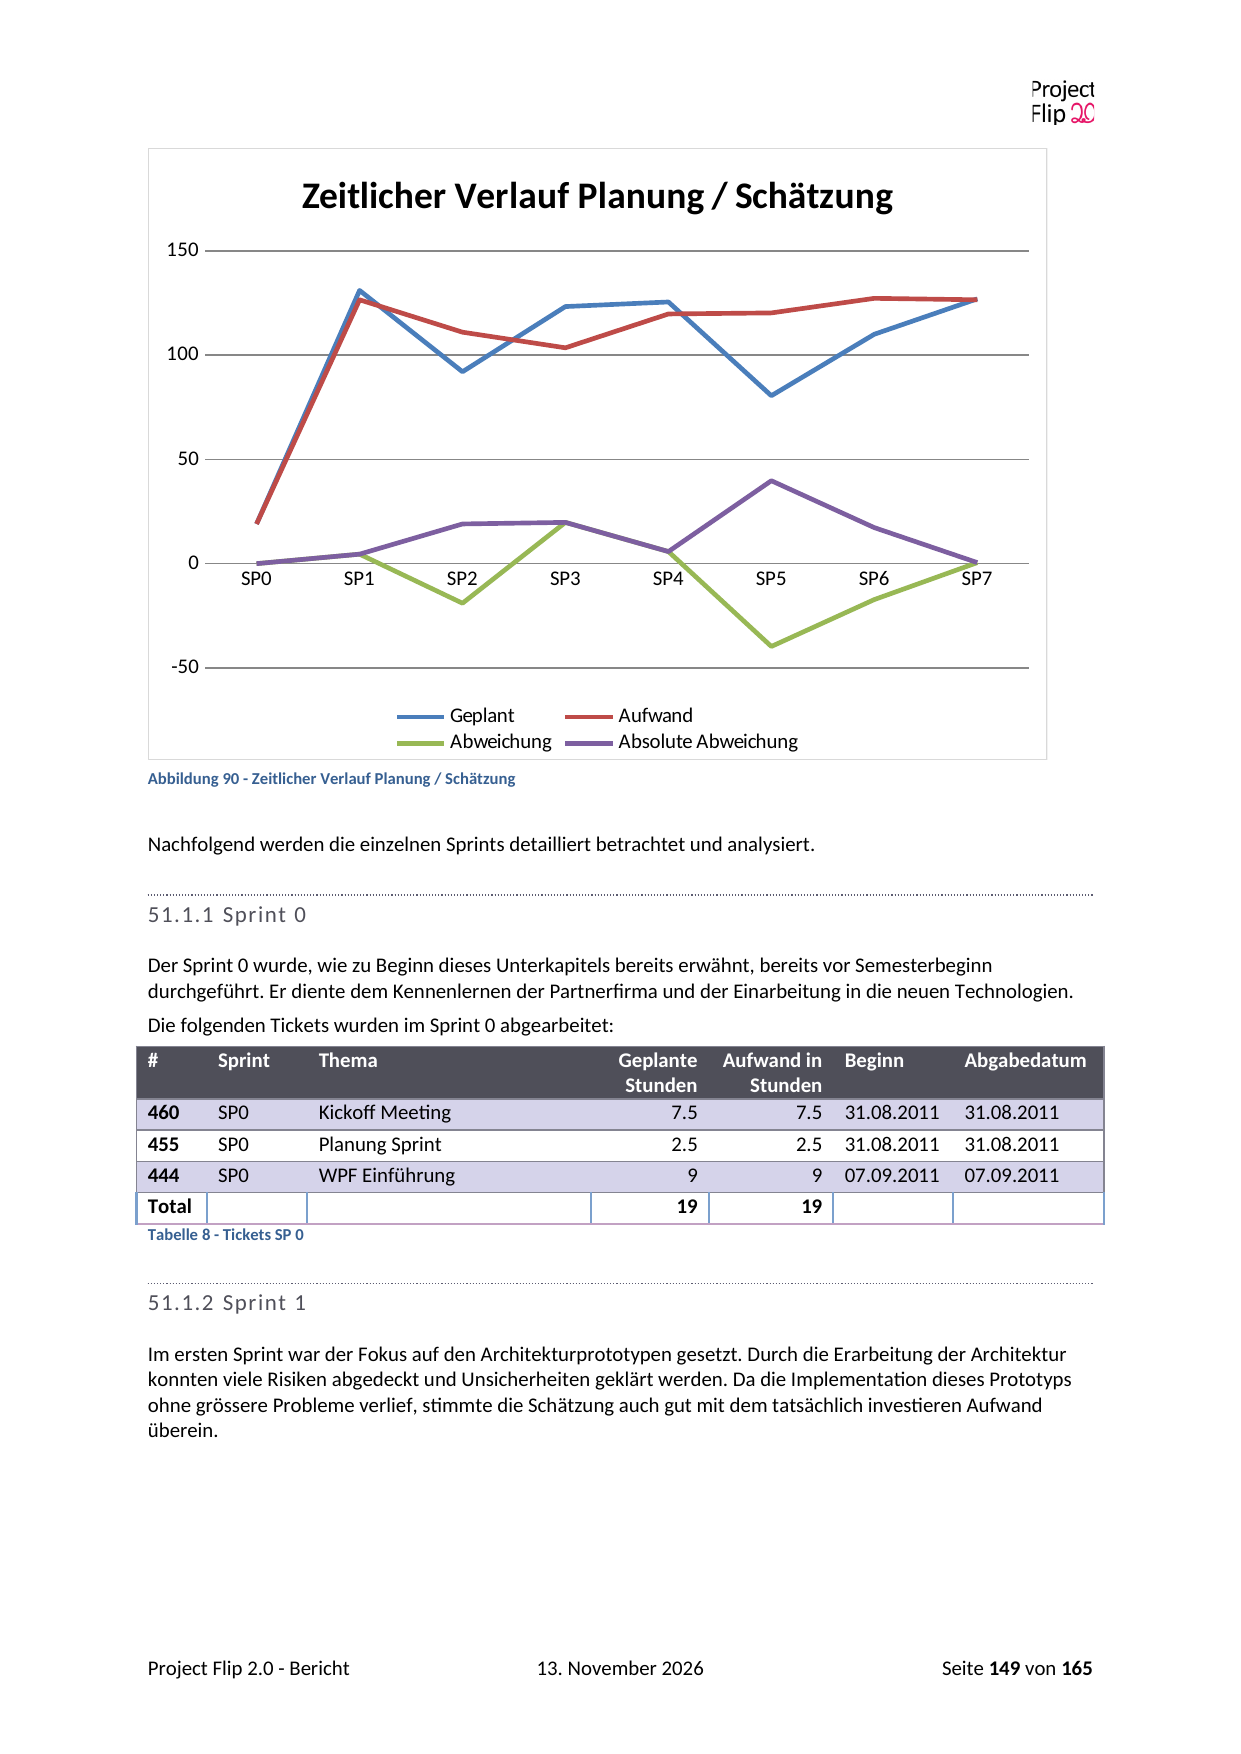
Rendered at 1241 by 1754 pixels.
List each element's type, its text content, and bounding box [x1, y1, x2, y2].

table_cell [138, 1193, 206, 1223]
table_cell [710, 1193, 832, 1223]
subtitle Sprint 0 [148, 894, 1093, 928]
text Nachfolgend werden die einzelnen Sprints detailliert betrachtet und analysiert. [148, 831, 1093, 856]
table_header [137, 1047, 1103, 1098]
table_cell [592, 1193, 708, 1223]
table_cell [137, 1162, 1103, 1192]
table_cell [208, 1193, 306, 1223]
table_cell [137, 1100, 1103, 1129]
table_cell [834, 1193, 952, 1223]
text Der Sprint 0 wurde, wie zu Beginn dieses Unterkapitels bereits erwähnt, bereits vor Semesterbeginn durchgeführt. Er diente dem Kennenlernen der Partnerfirma und der Einarbeitung in die neuen Technologien. [148, 953, 1093, 1003]
picture [1081, 79, 1097, 124]
subtitle Sprint 1 [148, 1282, 1093, 1316]
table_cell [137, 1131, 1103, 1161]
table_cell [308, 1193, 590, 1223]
text Im ersten Sprint war der Fokus auf den Architekturprototypen gesetzt. Durch die Erarbeitung der Architektur konnten viele Risiken abgedeckt und Unsicherheiten geklärt werden. Da die Implementation dieses Prototyps ohne grössere Probleme verlief, stimmte die Schätzung auch gut mit dem tatsächlich investieren Aufwand überein. [148, 1341, 1093, 1443]
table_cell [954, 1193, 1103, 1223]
text Die folgenden Tickets wurden im Sprint 0 abgearbeitet: [148, 1012, 1093, 1037]
